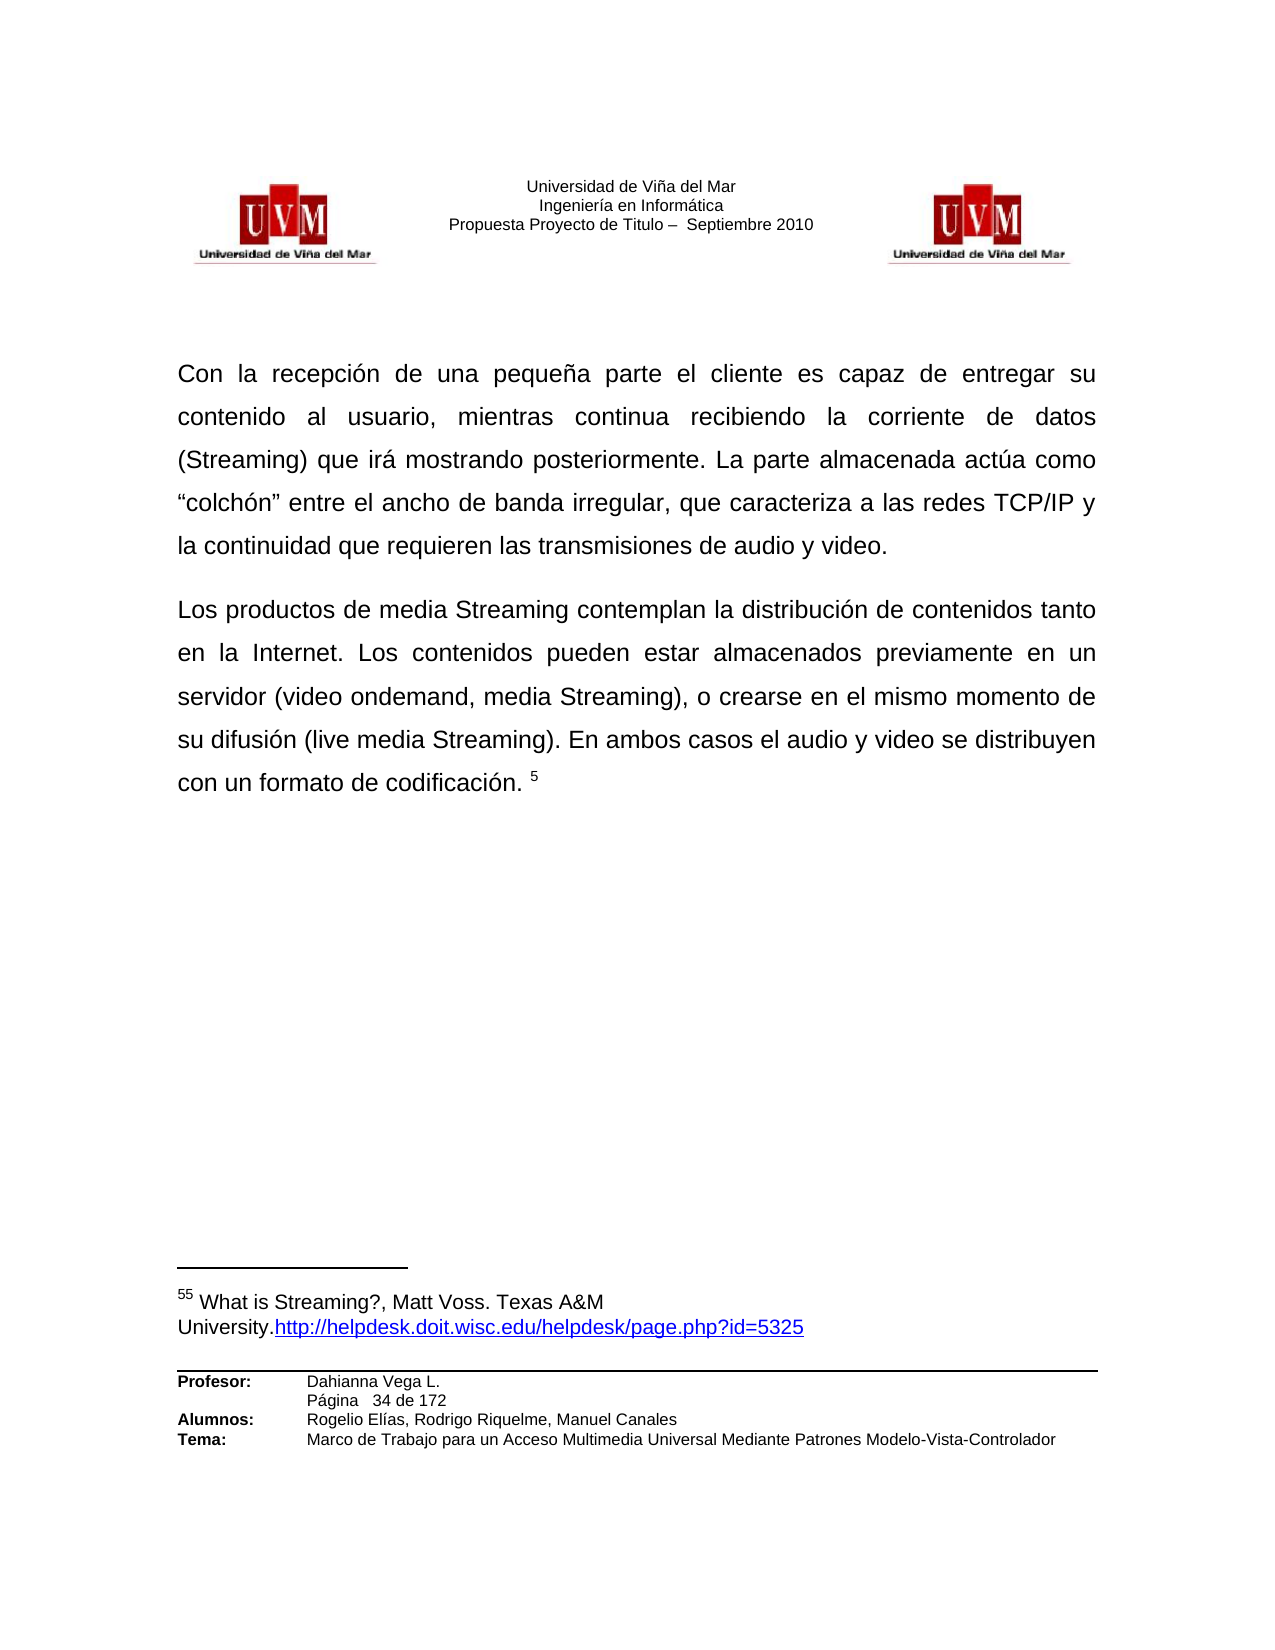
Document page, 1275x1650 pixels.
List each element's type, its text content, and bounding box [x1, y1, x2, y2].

text Con la recepción de una pequeña parte el cliente es capaz de entregar su contenido al usuario, mientras continua recibiendo la corriente de datos (Streaming) que irá mostrando posteriormente. La parte almacenada actúa como “colchón” entre el ancho de banda irregular, que caracteriza a las redes TCP/IP y la continuidad que requieren las transmisiones de audio y video. [177, 359, 1098, 560]
text Los productos de media Streaming contemplan la distribución de contenidos tanto en la Internet. Los contenidos pueden estar almacenados previamente en un servidor (video ondemand, media Streaming), o crearse en el mismo momento de su difusión (live media Streaming). En ambos casos el audio y video se distribuyen con un formato de codificación. [177, 595, 1098, 797]
picture [177, 176, 390, 267]
picture [871, 176, 1084, 267]
